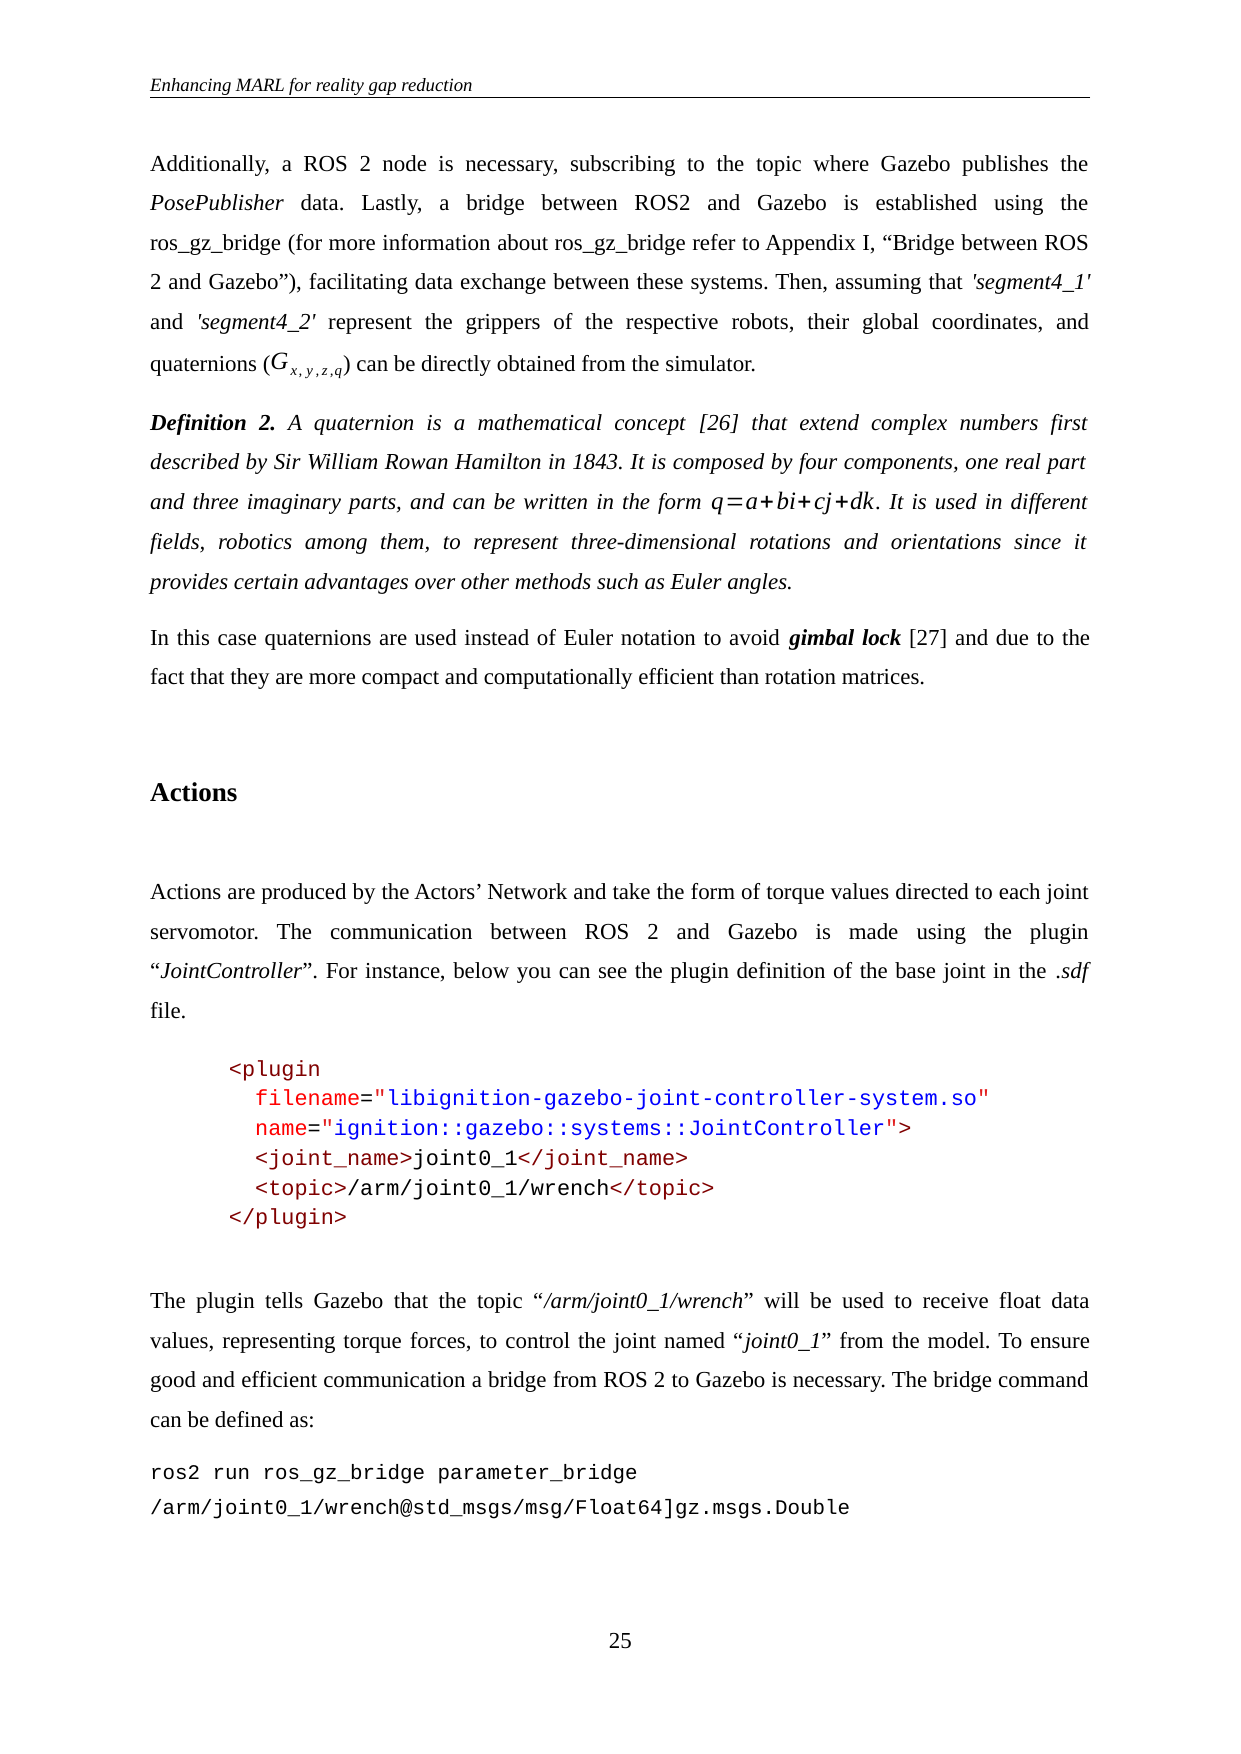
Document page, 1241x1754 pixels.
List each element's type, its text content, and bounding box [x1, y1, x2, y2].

text filename="libignition-gazebo-joint-controller-system.so" [150, 1083, 1090, 1112]
subtitle Actions [150, 776, 1090, 807]
text <joint_name>joint0_1</joint_name> [150, 1142, 1090, 1172]
text </plugin> [150, 1201, 1090, 1231]
text <topic>/arm/joint0_1/wrench</topic> [150, 1172, 1090, 1201]
text The plugin tells Gazebo that the topic “/arm/joint0_1/wrench” will be used to receive float data values, representing torque forces, to control the joint named “joint0_1” from the model. To ensure good and efficient communication a bridge from ROS 2 to Gazebo is necessary. The bridge command can be defined as: [150, 1287, 1090, 1432]
text Actions are produced by the Actors’ Network and take the form of torque values directed to each joint servomotor. The communication between ROS 2 and Gazebo is made using the plugin “JointController”. For instance, below you can see the plugin definition of the base joint in the .sdf file. [150, 878, 1090, 1023]
text Definition 2. A quaternion is a mathematical concept [26] that extend complex numbers first described by Sir William Rowan Hamilton in 1843. It is composed by four components, one real part and three imaginary parts, and can be written in the form . It is used in different fields, robotics among them, to represent three-dimensional rotations and orientations since it provides certain advantages over other methods such as Euler angles. [150, 408, 1090, 594]
text name="ignition::gazebo::systems::JointController"> [150, 1112, 1090, 1142]
text <plugin [150, 1053, 1090, 1083]
text In this case quaternions are used instead of Euler notation to avoid gimbal lock [27] and due to the fact that they are more compact and computationally efficient than rotation matrices. [150, 624, 1090, 690]
text ros2 run ros_gz_bridge parameter_bridge /arm/joint0_1/wrench@std_msgs/msg/Float64]gz.msgs.Double [150, 1462, 1090, 1521]
text Additionally, a ROS 2 node is necessary, subscribing to the topic where Gazebo publishes the PosePublisher data. Lastly, a bridge between ROS2 and Gazebo is established using the ros_gz_bridge (for more information about ros_gz_bridge refer to Appendix I, “Bridge between ROS 2 and Gazebo”), facilitating data exchange between these systems. Then, assuming that 'segment4_1' and 'segment4_2' represent the grippers of the respective robots, their global coordinates, and quaternions () can be directly obtained from the simulator. [150, 150, 1090, 379]
